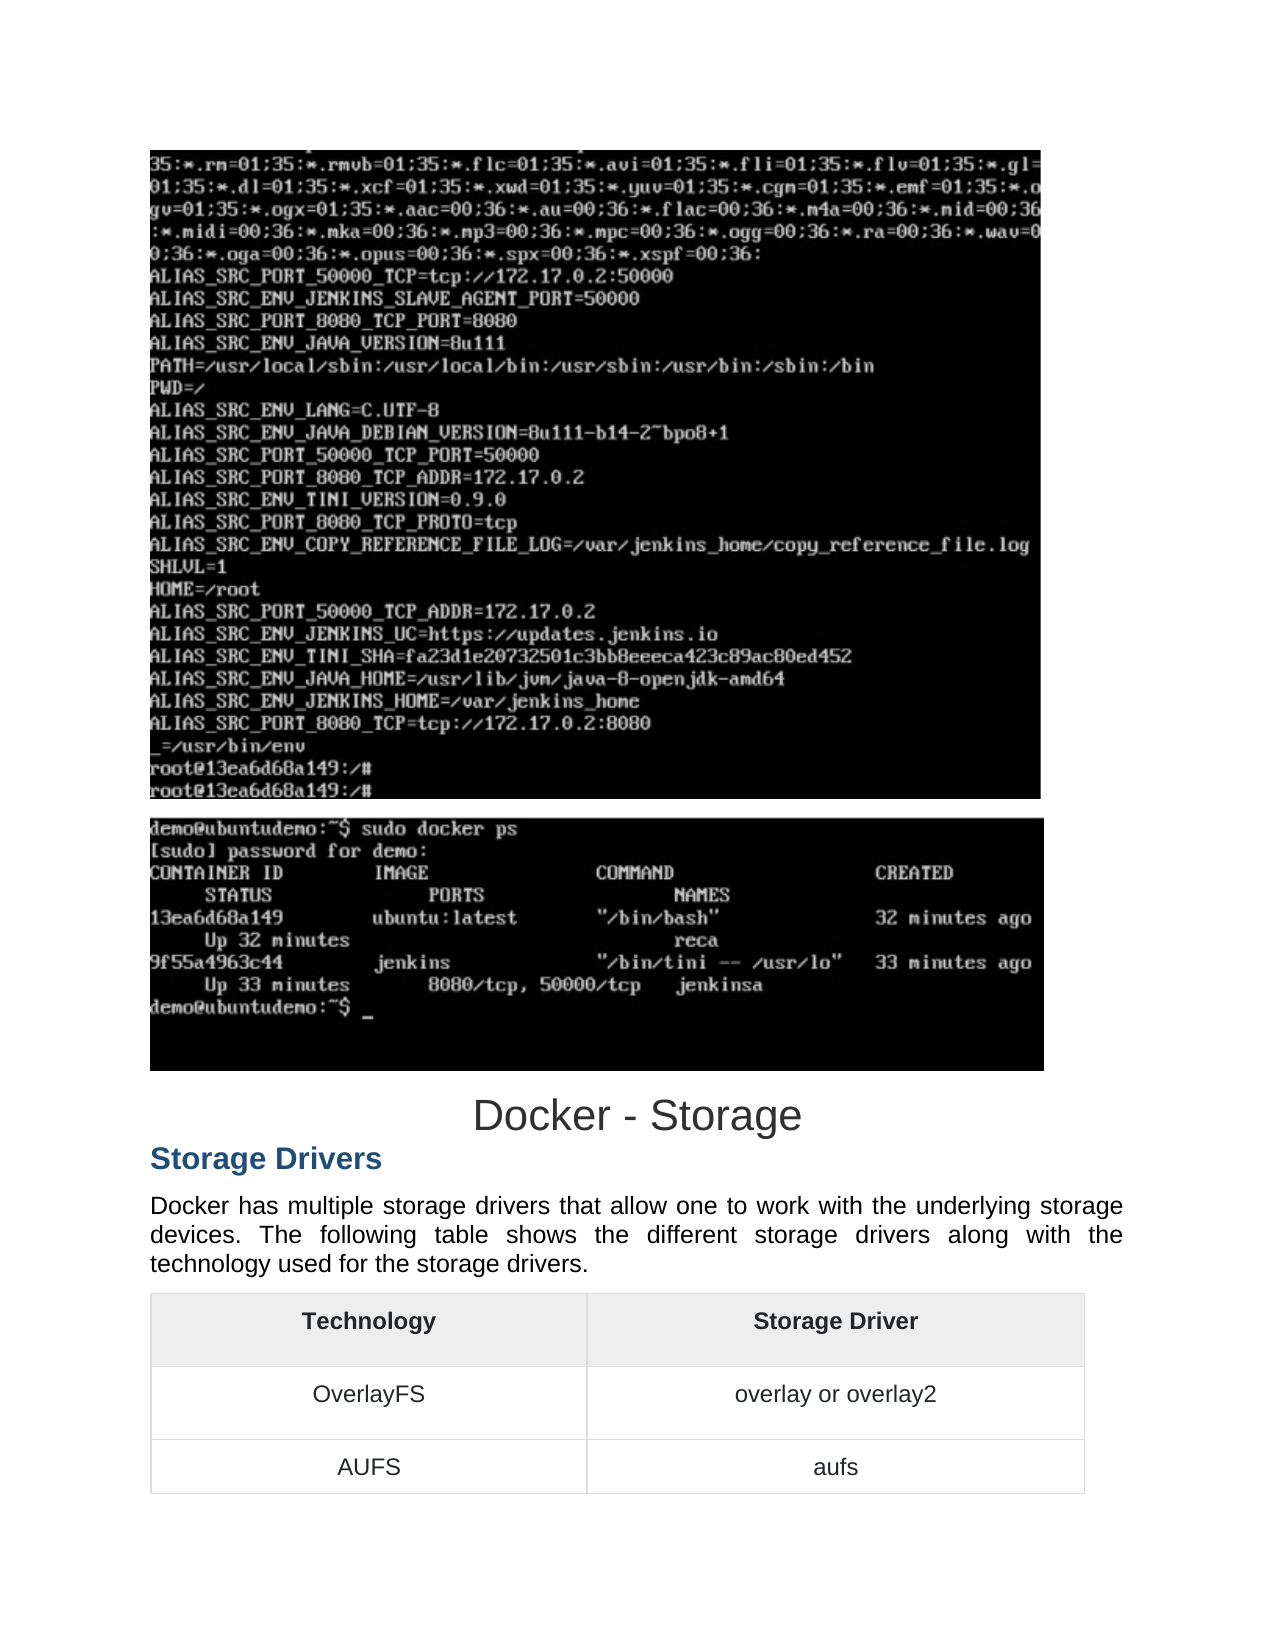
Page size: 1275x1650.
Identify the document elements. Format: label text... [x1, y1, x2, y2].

picture [150, 150, 1041, 799]
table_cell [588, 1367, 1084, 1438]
subtitle Docker - Storage [150, 1090, 1125, 1140]
text Docker has multiple storage drivers that allow one to work with the underlying storage devices. The following table shows the different storage drivers along with the technology used for the storage drivers. [150, 1191, 1125, 1278]
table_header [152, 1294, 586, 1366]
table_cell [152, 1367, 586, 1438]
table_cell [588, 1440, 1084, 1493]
picture [150, 817, 1044, 1071]
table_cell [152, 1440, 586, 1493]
subtitle Storage Drivers [150, 1140, 1125, 1176]
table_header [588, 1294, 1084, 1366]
